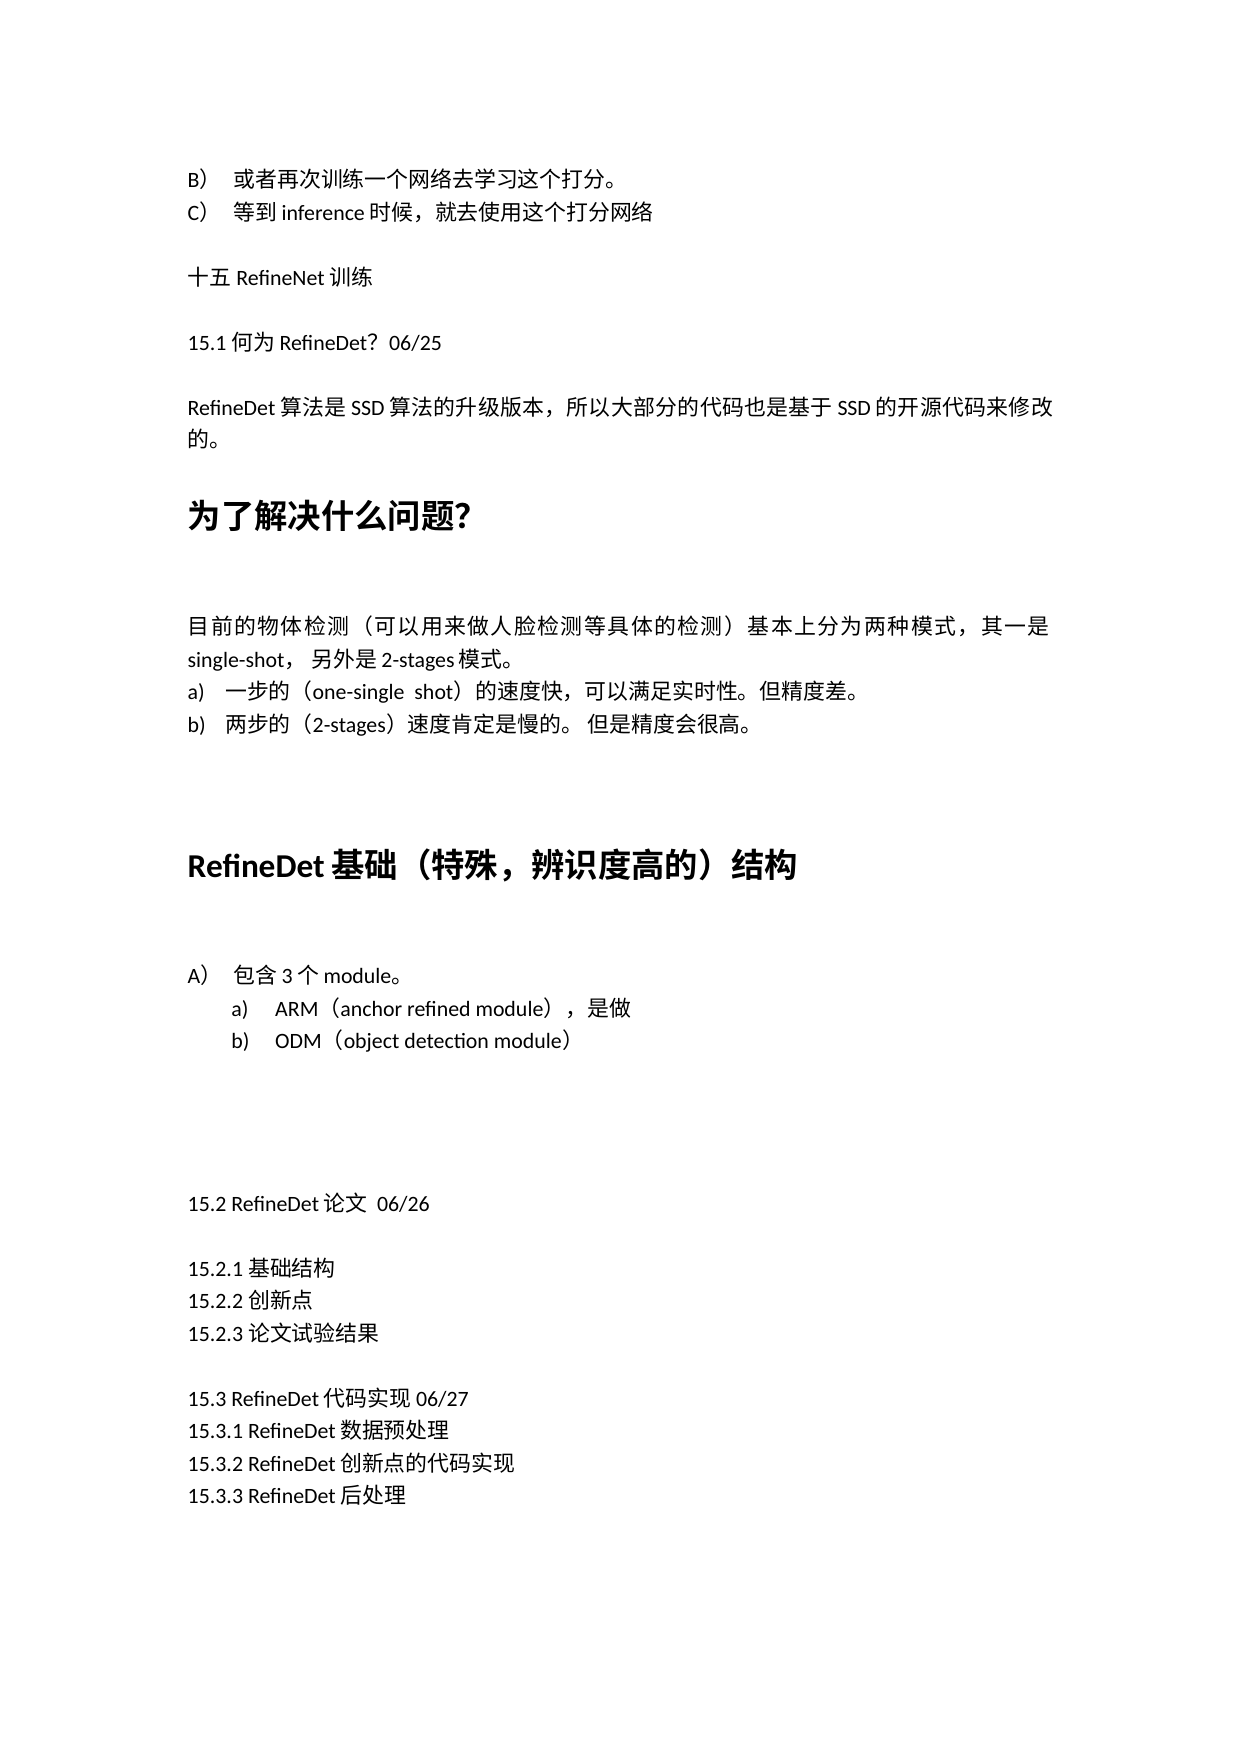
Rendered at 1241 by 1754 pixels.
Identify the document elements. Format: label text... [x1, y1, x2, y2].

list 两步的（2-stages）速度肯定是慢的。 但是精度会很高。 [187, 706, 1053, 739]
list ODM（object detection module） [231, 1023, 1053, 1056]
list 包含3个module。 [187, 958, 1053, 991]
text 15.1 何为RefineDet？06/25 [187, 324, 1053, 357]
list 等到inference时候，就去使用这个打分网络 [187, 194, 1053, 227]
subtitle RefineDet基础（特殊，辨识度高的）结构 [187, 831, 1053, 896]
text 15.2.3 论文试验结果 [187, 1316, 1053, 1348]
text 目前的物体检测（可以用来做人脸检测等具体的检测）基本上分为两种模式，其一是single-shot， 另外是2-stages模式。 [187, 609, 1053, 674]
text 15.2 RefineDet论文 06/26 [187, 1186, 1053, 1218]
text 15.3 RefineDet代码实现 06/27 [187, 1381, 1053, 1413]
text 15.3.3 RefineDet 后处理 [187, 1478, 1053, 1511]
text 15.2.1 基础结构 [187, 1251, 1053, 1283]
list ARM（anchor refined module），是做 [231, 991, 1053, 1023]
text RefineDet算法是SSD算法的升级版本，所以大部分的代码也是基于SSD的开源代码来修改的。 [187, 389, 1053, 454]
text 15.2.2 创新点 [187, 1283, 1053, 1316]
subtitle 为了解决什么问题？ [187, 482, 1053, 547]
list 一步的（one-single shot）的速度快，可以满足实时性。但精度差。 [187, 674, 1053, 706]
text 15.3.2 RefineDet创新点的代码实现 [187, 1446, 1053, 1478]
list 或者再次训练一个网络去学习这个打分。 [187, 162, 1053, 194]
text 15.3.1 RefineDet数据预处理 [187, 1413, 1053, 1446]
text 十五 RefineNet训练 [187, 259, 1053, 292]
